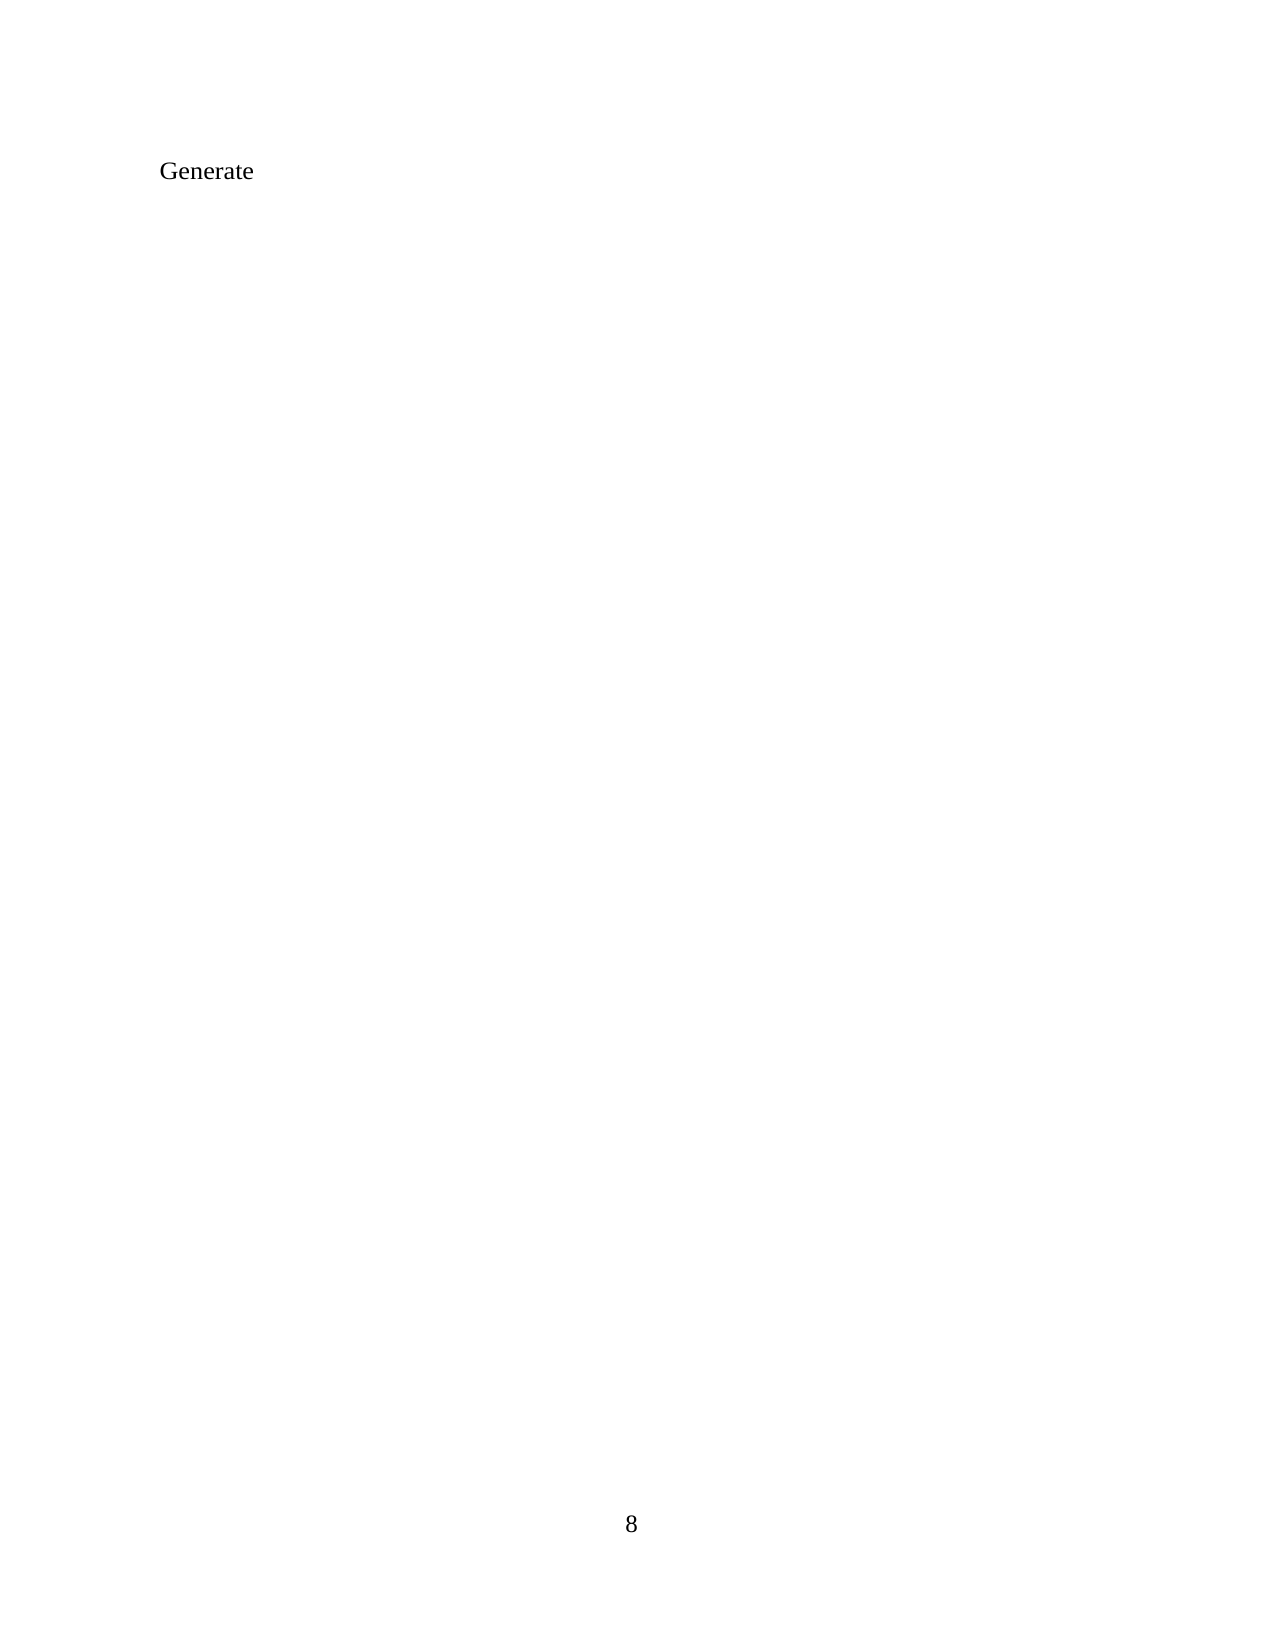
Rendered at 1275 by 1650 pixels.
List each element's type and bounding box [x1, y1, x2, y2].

text [159, 156, 1116, 185]
